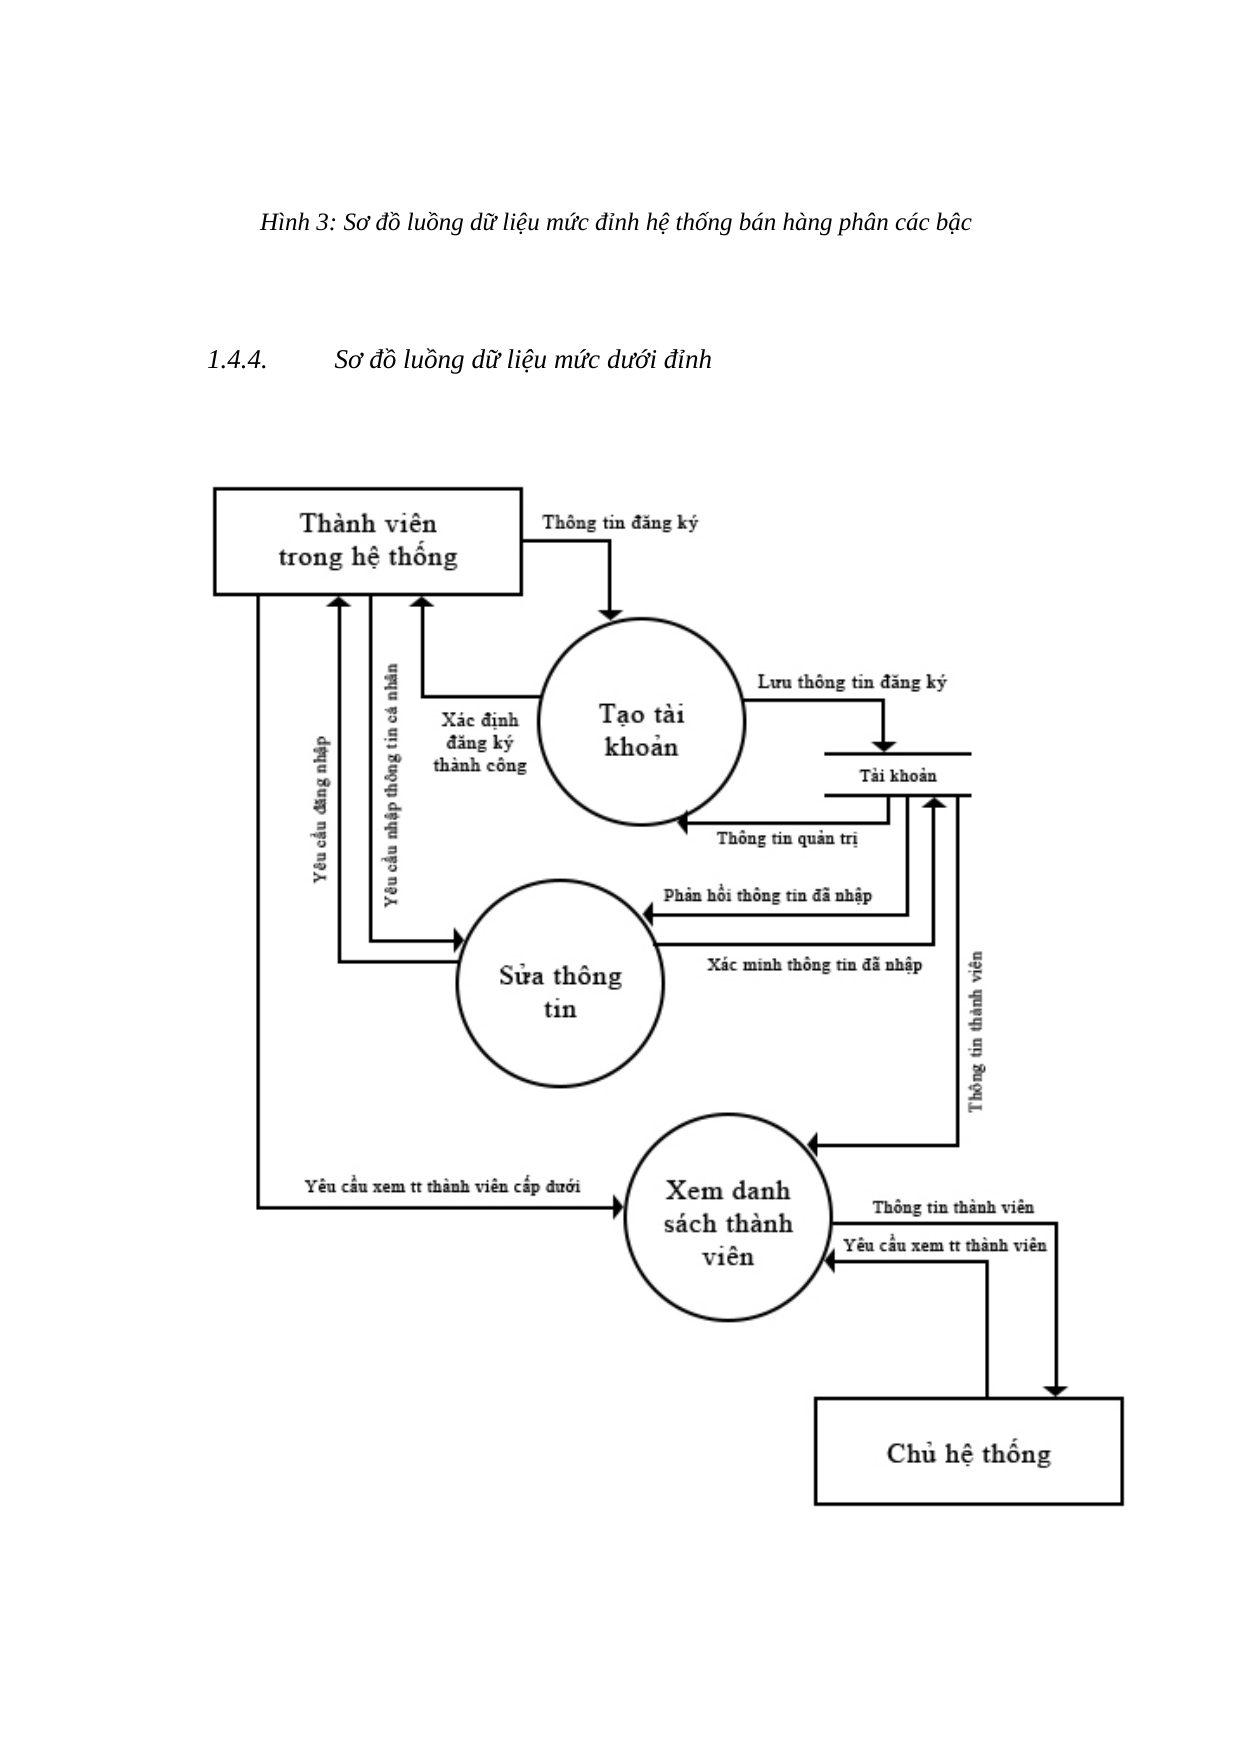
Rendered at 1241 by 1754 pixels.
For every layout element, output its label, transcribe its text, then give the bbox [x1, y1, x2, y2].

text Sơ đồ luồng dữ liệu mức dưới đỉnh [207, 343, 1027, 374]
picture [210, 484, 1126, 1508]
text Hình 3: Sơ đồ luồng dữ liệu mức đỉnh hệ thống bán hàng phân các bậc [207, 207, 1027, 236]
